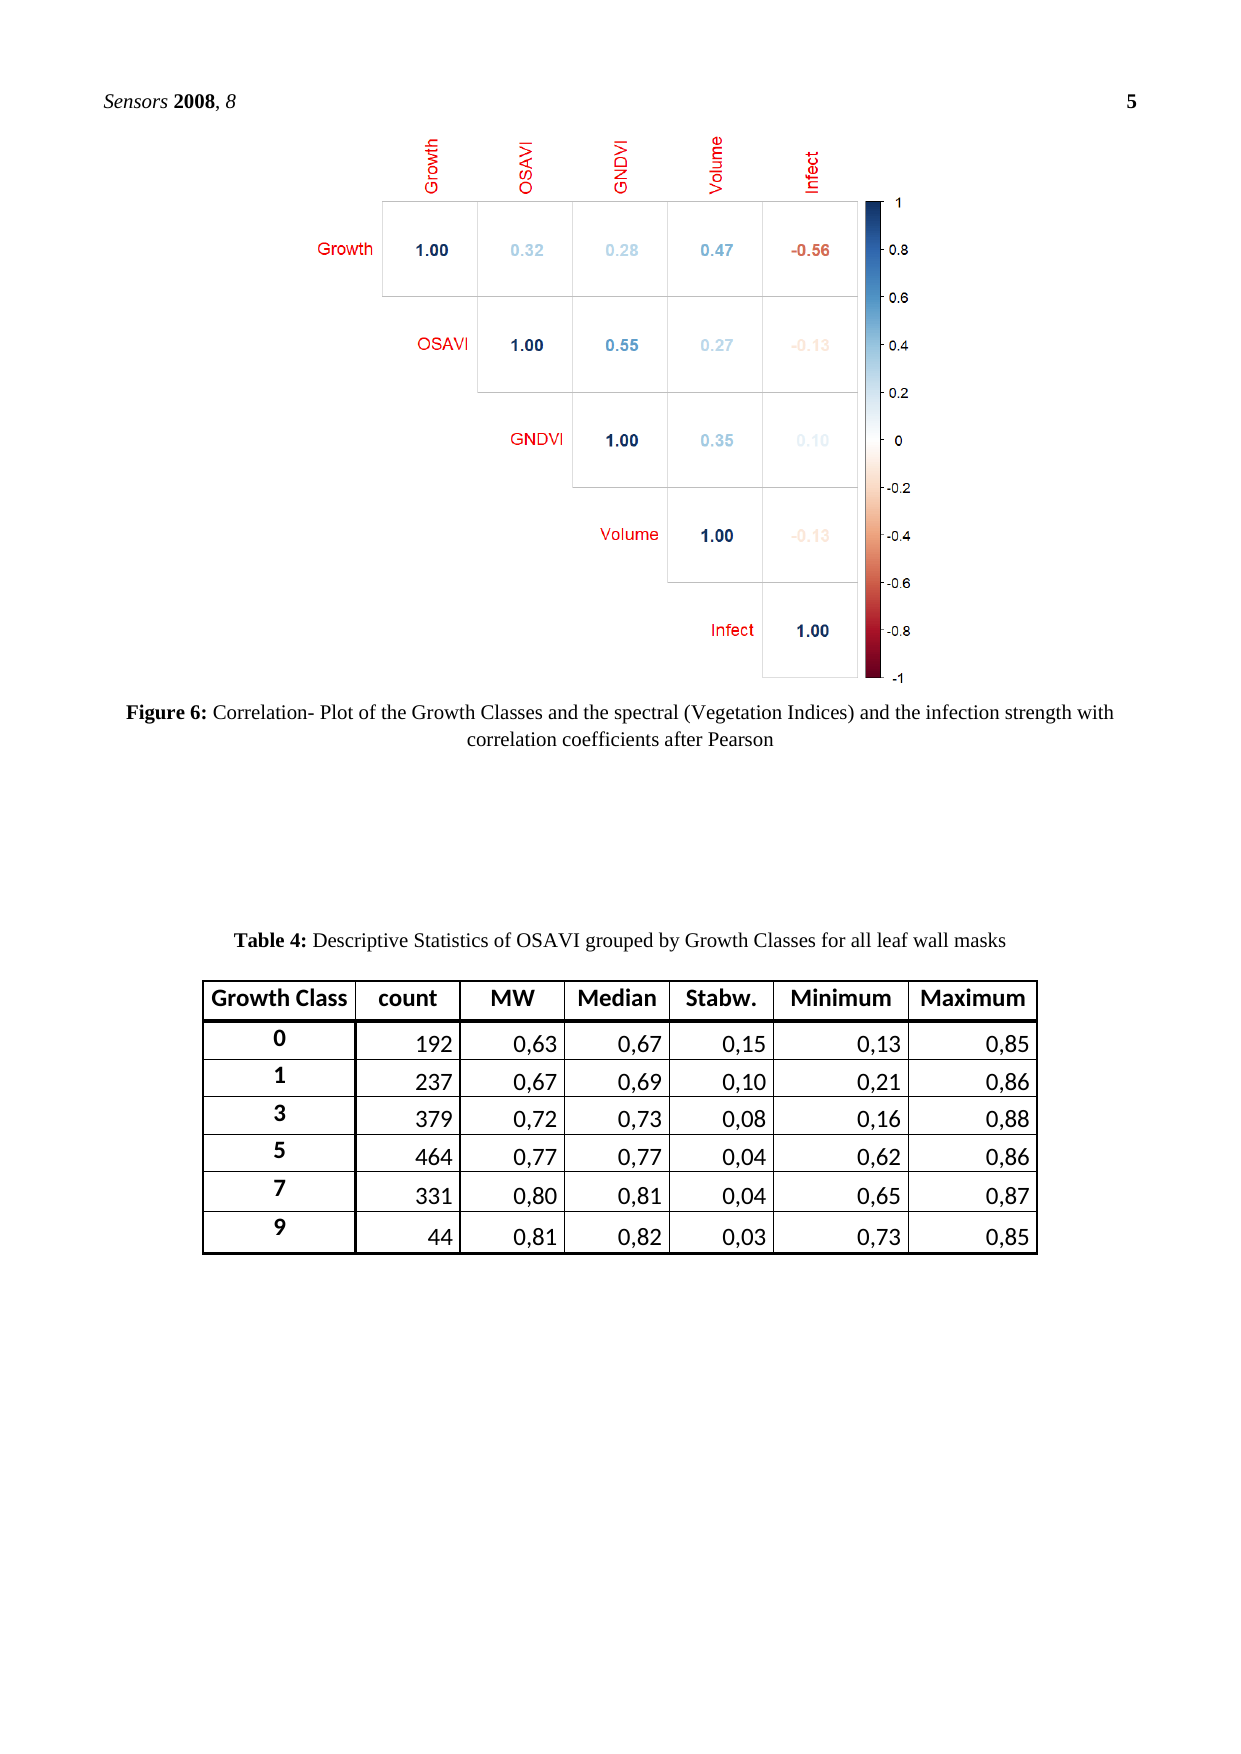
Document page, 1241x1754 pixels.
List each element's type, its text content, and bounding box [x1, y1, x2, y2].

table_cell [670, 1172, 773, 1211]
text Table 4: Descriptive Statistics of OSAVI grouped by Growth Classes for all leaf wall masks [103, 927, 1137, 952]
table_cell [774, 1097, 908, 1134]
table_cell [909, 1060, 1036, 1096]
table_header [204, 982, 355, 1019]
text Figure 6: Correlation- Plot of the Growth Classes and the spectral (Vegetation Indices) and the infection strength with correlation coefficients after Pearson [103, 700, 1137, 751]
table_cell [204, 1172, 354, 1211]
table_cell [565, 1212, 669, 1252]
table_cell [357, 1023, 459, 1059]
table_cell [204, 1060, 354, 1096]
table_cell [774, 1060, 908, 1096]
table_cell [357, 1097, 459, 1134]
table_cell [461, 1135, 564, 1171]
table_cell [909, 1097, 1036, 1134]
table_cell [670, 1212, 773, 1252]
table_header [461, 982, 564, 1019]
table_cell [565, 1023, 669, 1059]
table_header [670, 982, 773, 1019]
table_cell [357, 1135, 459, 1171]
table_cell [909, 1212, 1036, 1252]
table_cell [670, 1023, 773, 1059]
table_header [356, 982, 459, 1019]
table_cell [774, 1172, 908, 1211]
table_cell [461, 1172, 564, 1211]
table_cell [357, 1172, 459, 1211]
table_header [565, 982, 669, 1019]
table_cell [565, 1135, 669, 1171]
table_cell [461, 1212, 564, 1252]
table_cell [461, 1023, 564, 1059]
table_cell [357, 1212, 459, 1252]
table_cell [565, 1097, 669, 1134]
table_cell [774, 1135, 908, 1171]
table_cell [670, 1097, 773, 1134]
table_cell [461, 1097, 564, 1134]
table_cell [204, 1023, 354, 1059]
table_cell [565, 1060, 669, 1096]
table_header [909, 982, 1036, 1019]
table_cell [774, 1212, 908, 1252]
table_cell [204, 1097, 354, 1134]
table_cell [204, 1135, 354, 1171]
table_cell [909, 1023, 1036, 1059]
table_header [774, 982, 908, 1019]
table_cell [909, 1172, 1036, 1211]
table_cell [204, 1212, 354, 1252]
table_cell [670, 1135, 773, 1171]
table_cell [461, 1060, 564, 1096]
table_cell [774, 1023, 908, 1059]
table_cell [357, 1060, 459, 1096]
picture [308, 136, 932, 688]
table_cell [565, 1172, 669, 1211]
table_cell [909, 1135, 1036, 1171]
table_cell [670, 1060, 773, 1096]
